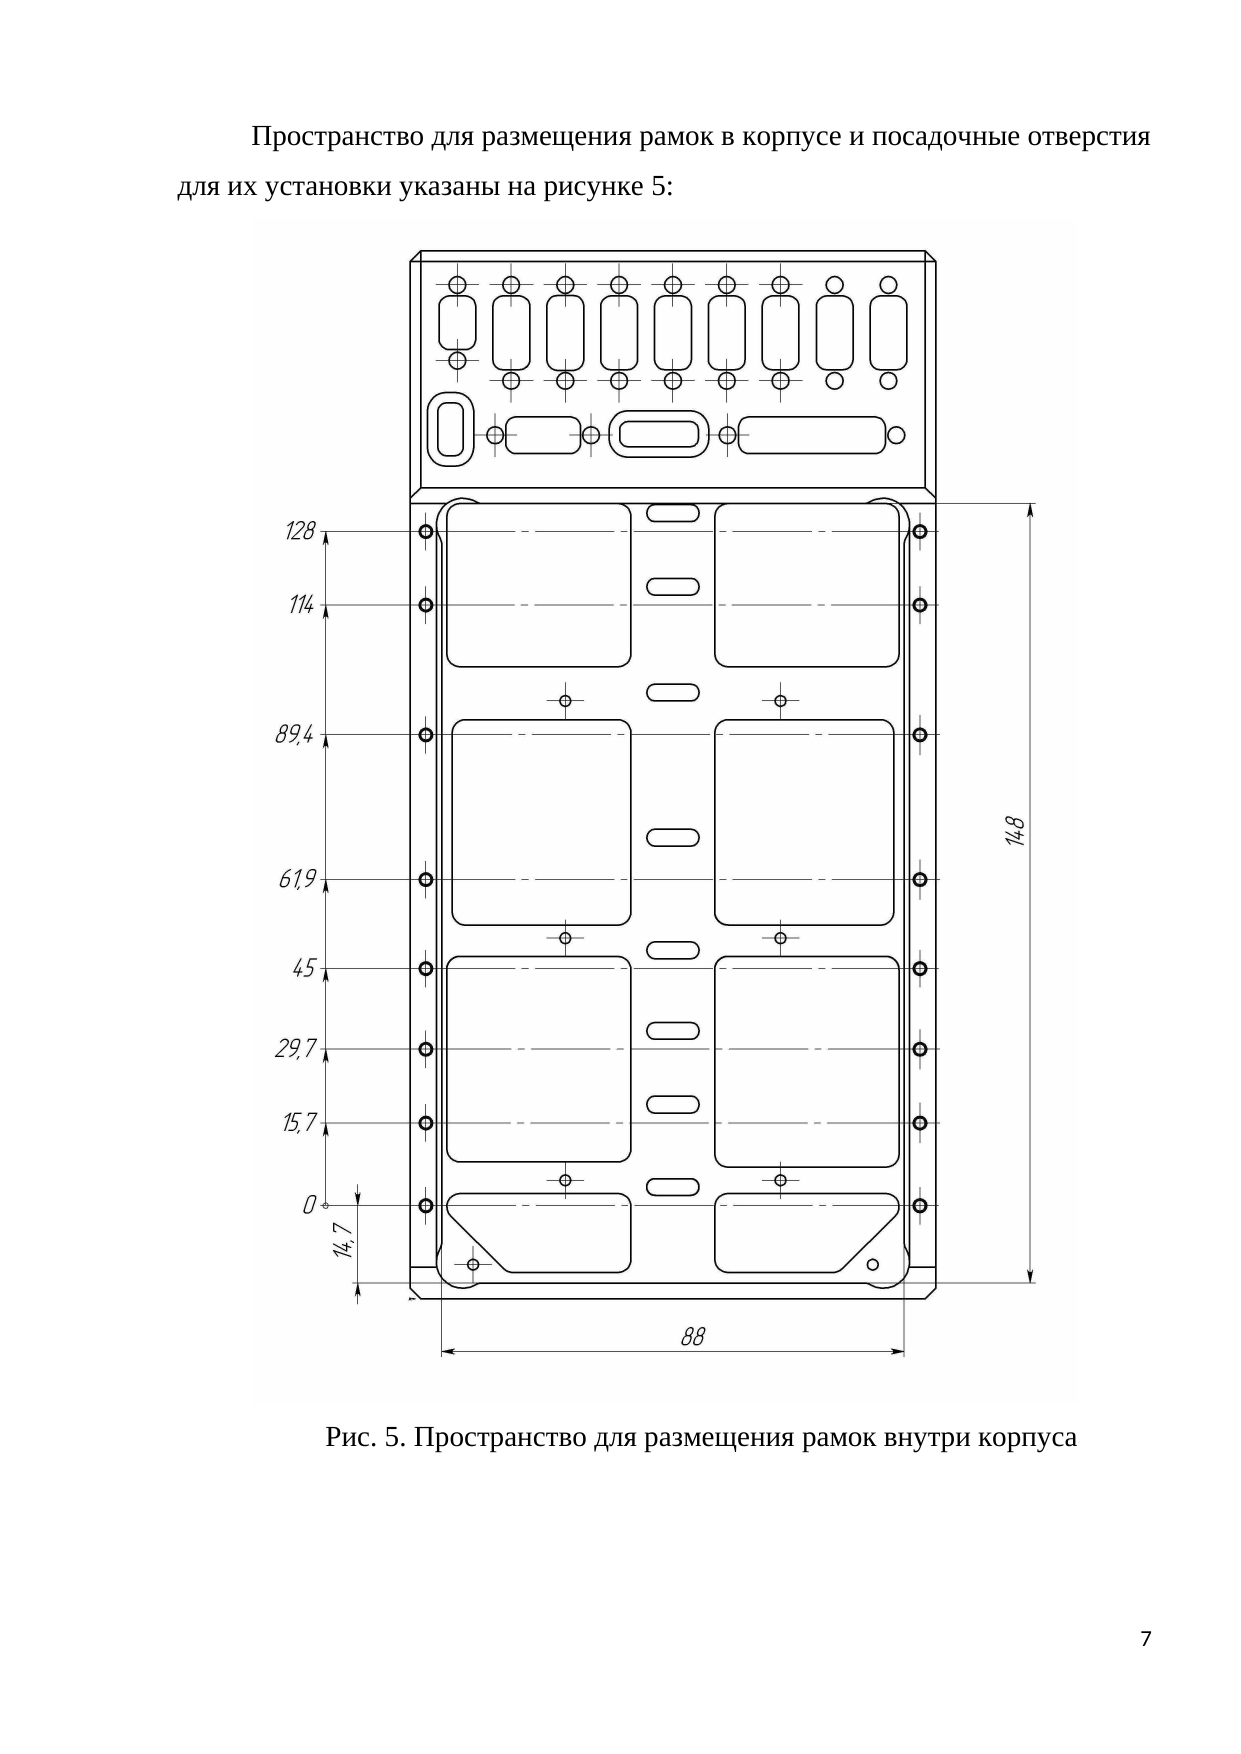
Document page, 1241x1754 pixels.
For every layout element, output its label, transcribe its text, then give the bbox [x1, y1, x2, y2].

picture [251, 218, 1078, 1405]
text Пространство для размещения рамок в корпусе и посадочные отверстия для их установки указаны на рисунке 5: [177, 118, 1152, 202]
text Рис. 5. Пространство для размещения рамок внутри корпуса [177, 1419, 1152, 1452]
